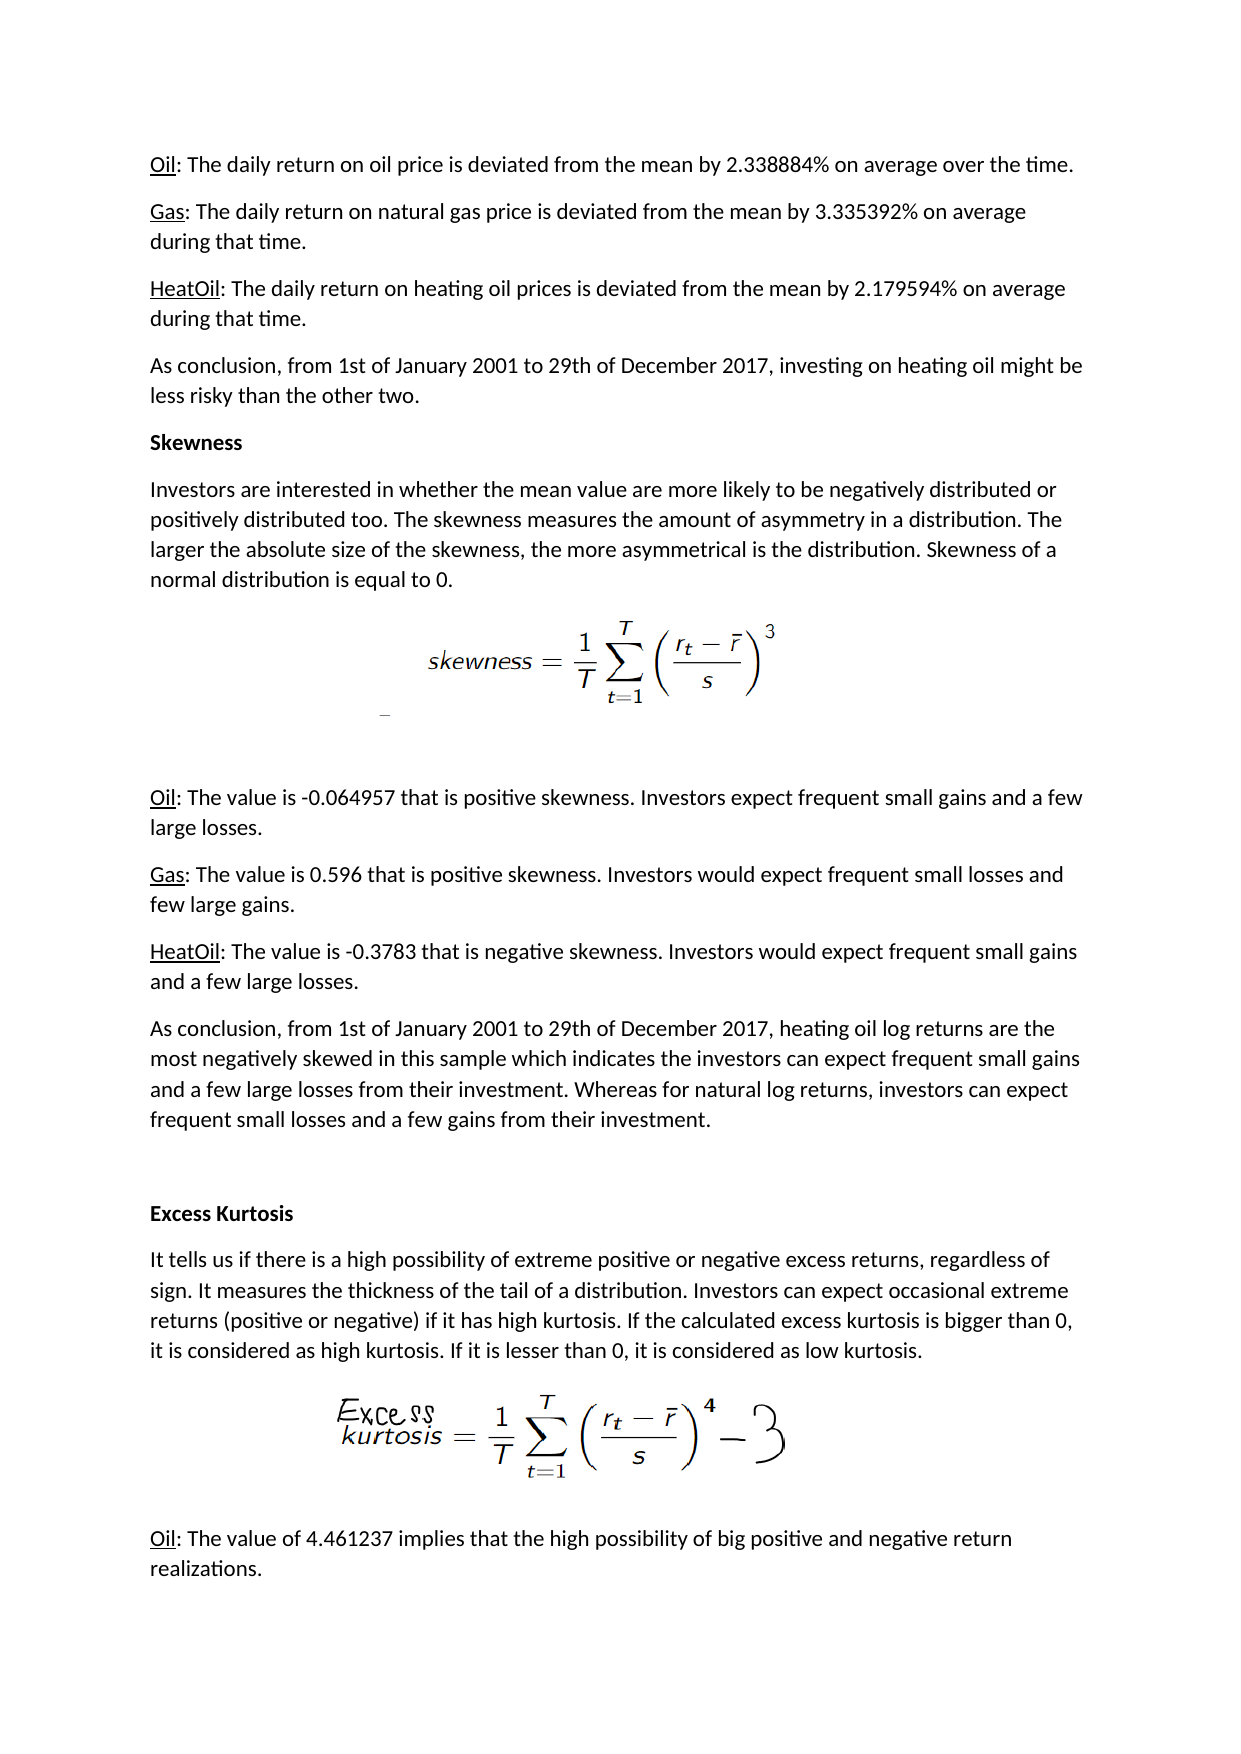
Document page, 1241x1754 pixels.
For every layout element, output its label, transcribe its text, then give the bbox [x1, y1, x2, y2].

text As conclusion, from 1st of January 2001 to 29th of December 2017, heating oil log returns are the most negatively skewed in this sample which indicates the investors can expect frequent small gains and a few large losses from their investment. Whereas for natural log returns, investors can expect frequent small losses and a few gains from their investment. [150, 1014, 1090, 1133]
text HeatOil: The daily return on heating oil prices is deviated from the mean by 2.179594% on average during that time. [150, 274, 1090, 332]
picture [279, 1382, 809, 1490]
text HeatOil: The value is -0.3783 that is negative skewness. Investors would expect frequent small gains and a few large losses. [150, 937, 1090, 996]
text Gas: The daily return on natural gas price is deviated from the mean by 3.335392% on average during that time. [150, 197, 1090, 255]
text Oil: The value is -0.064957 that is positive skewness. Investors expect frequent small gains and a few large losses. [150, 783, 1090, 841]
text Investors are interested in whether the mean value are more likely to be negatively distributed or positively distributed too. The skewness measures the amount of asymmetry in a distribution. The larger the absolute size of the skewness, the more asymmetrical is the distribution. Skewness of a normal distribution is equal to 0. [150, 475, 1090, 594]
text Oil: The value of 4.461237 implies that the high possibility of big positive and negative return realizations. [150, 1524, 1090, 1582]
text Gas: The value is 0.596 that is positive skewness. Investors would expect frequent small losses and few large gains. [150, 860, 1090, 918]
picture [353, 611, 851, 716]
text As conclusion, from 1st of January 2001 to 29th of December 2017, investing on heating oil might be less risky than the other two. [150, 351, 1090, 409]
text Excess Kurtosis [150, 1199, 1090, 1227]
text Oil: The daily return on oil price is deviated from the mean by 2.338884% on average over the time. [150, 150, 1090, 178]
text Skewness [150, 428, 1090, 456]
text It tells us if there is a high possibility of extreme positive or negative excess returns, regardless of sign. It measures the thickness of the tail of a distribution. Investors can expect occasional extreme returns (positive or negative) if it has high kurtosis. If the calculated excess kurtosis is bigger than 0, it is considered as high kurtosis. If it is lesser than 0, it is considered as low kurtosis. [150, 1246, 1090, 1364]
